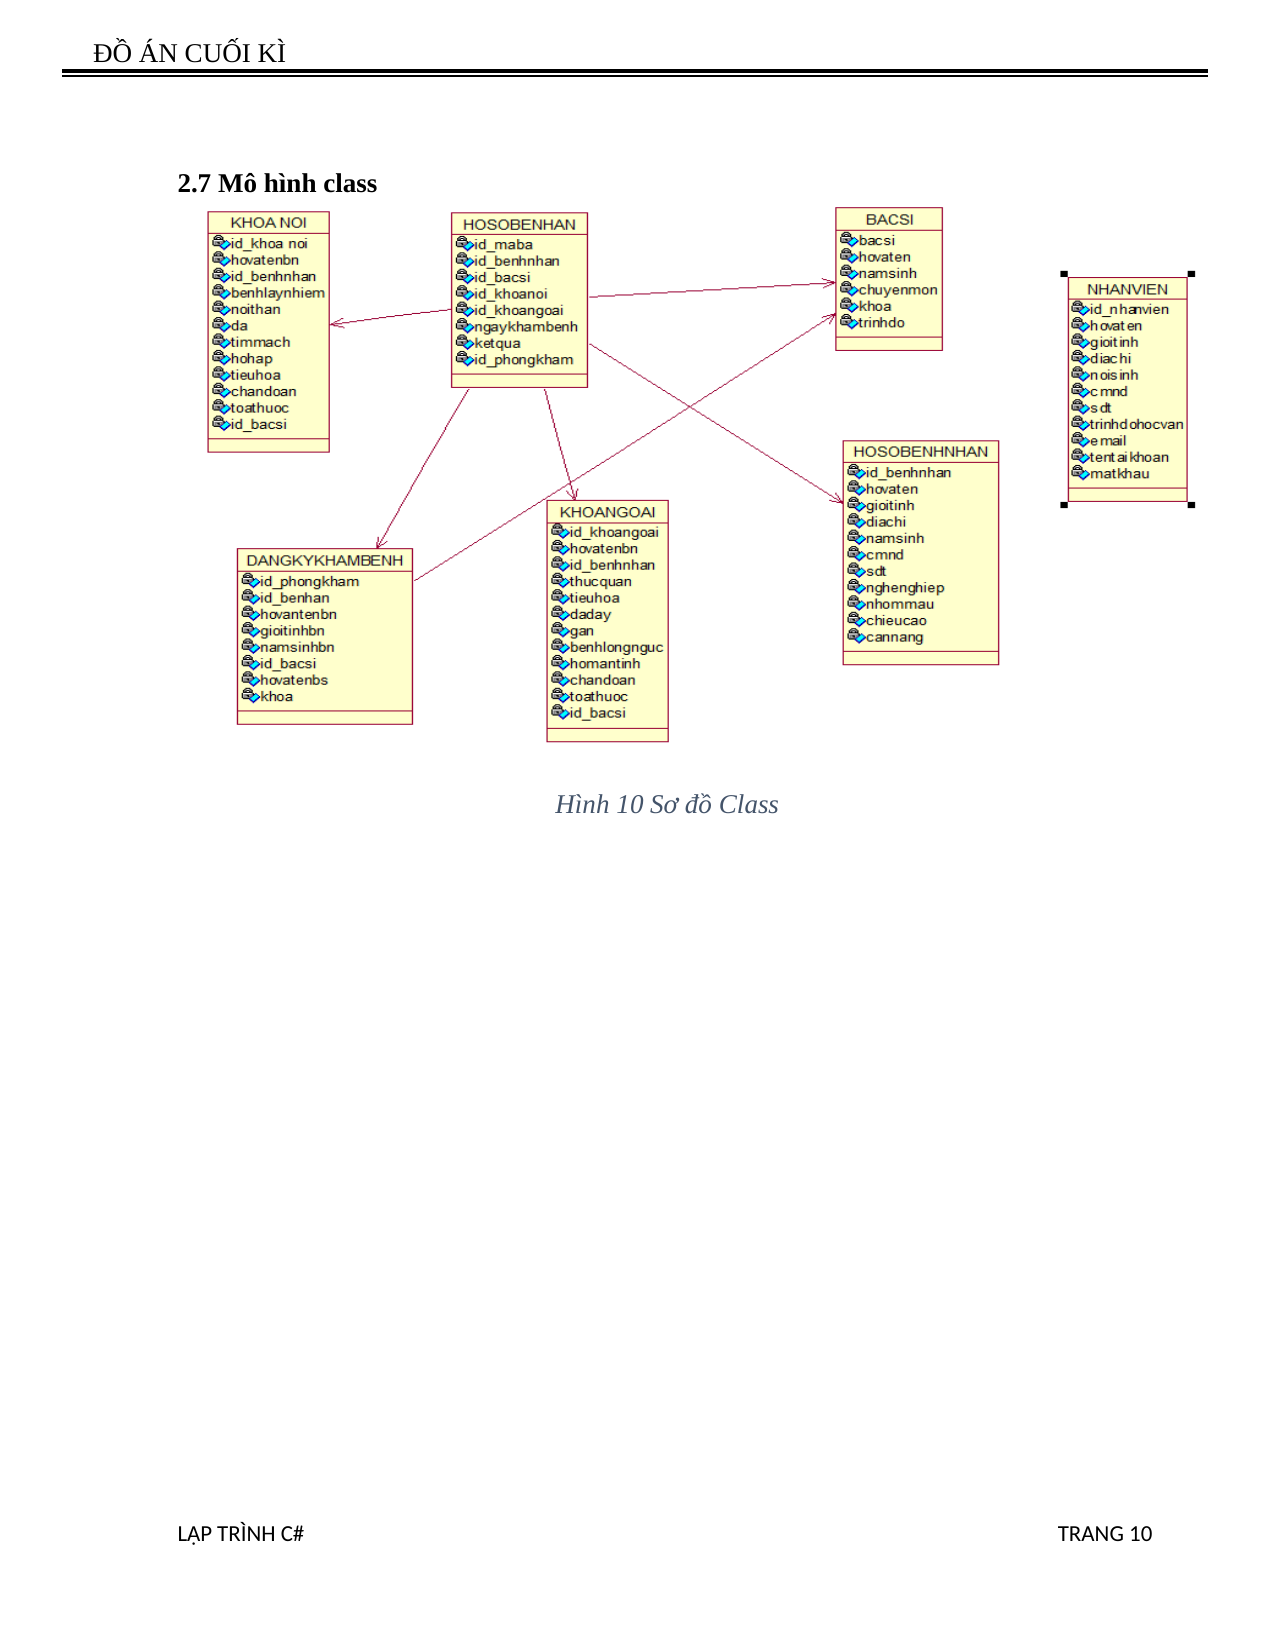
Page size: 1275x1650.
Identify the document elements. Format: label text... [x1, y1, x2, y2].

picture [177, 200, 1238, 770]
text Hình 10 Sơ đồ Class [177, 788, 1157, 819]
subtitle 2.7 Mô hình class [177, 167, 1157, 198]
